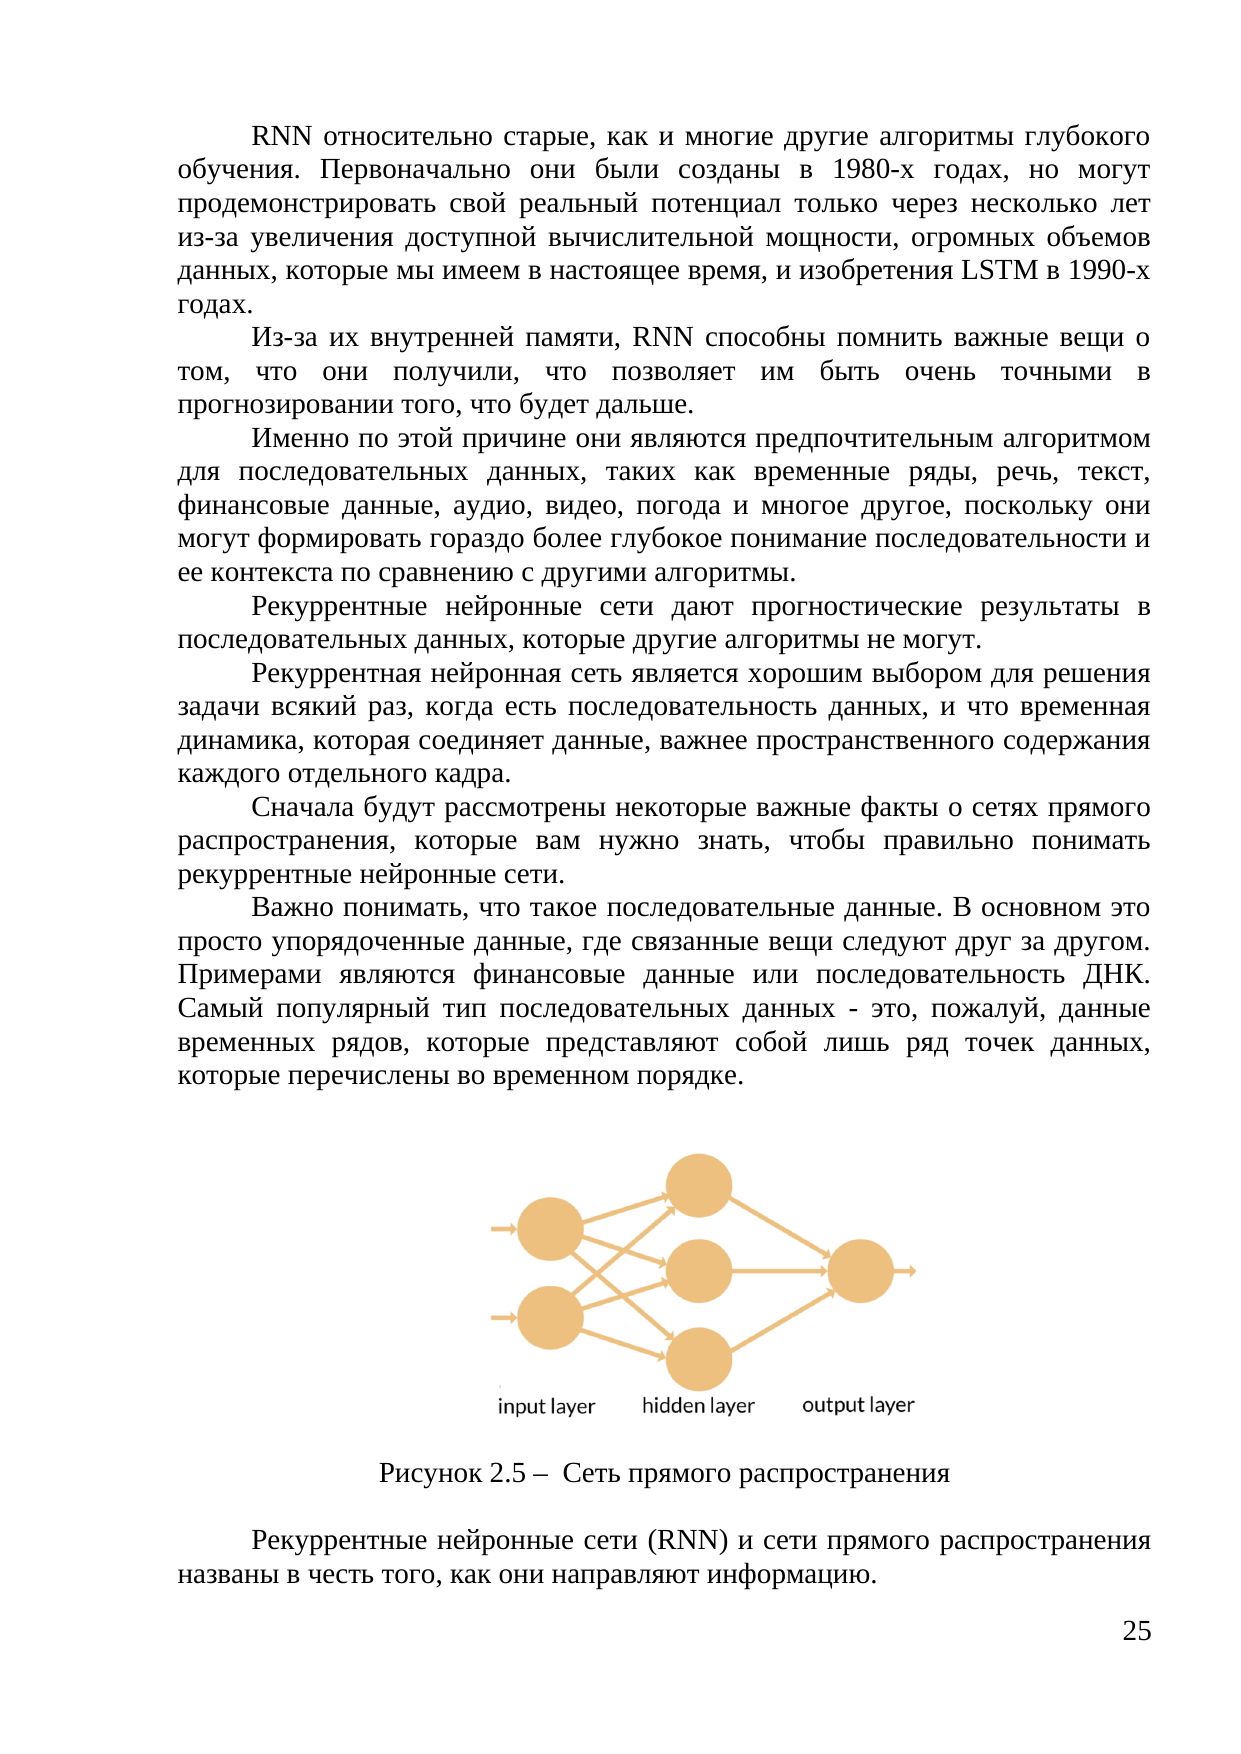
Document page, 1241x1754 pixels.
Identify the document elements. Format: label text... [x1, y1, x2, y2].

text Рекуррентные нейронные сети дают прогностические результаты в последовательных данных, которые другие алгоритмы не могут. [177, 588, 1152, 655]
text Важно понимать, что такое последовательные данные. В основном это просто упорядоченные данные, где связанные вещи следуют друг за другом. Примерами являются финансовые данные или последовательность ДНК. Самый популярный тип последовательных данных - это, пожалуй, данные временных рядов, которые представляют собой лишь ряд точек данных, которые перечислены во временном порядке. [177, 889, 1152, 1091]
text Сначала будут рассмотрены некоторые важные факты о сетях прямого распространения, которые вам нужно знать, чтобы правильно понимать рекуррентные нейронные сети. [177, 789, 1152, 889]
text Из-за их внутренней памяти, RNN способны помнить важные вещи о том, что они получили, что позволяет им быть очень точными в прогнозировании того, что будет дальше. [177, 319, 1152, 420]
text Рисунок 2.5 – Сеть прямого распространения [177, 1455, 1152, 1489]
text Рекуррентная нейронная сеть является хорошим выбором для решения задачи всякий раз, когда есть последовательность данных, и что временная динамика, которая соединяет данные, важнее пространственного содержания каждого отдельного кадра. [177, 655, 1152, 789]
picture [469, 1124, 934, 1422]
text Рекуррентные нейронные сети (RNN) и сети прямого распространения названы в честь того, как они направляют информацию. [177, 1522, 1152, 1589]
text Именно по этой причине они являются предпочтительным алгоритмом для последовательных данных, таких как временные ряды, речь, текст, финансовые данные, аудио, видео, погода и многое другое, поскольку они могут формировать гораздо более глубокое понимание последовательности и ее контекста по сравнению с другими алгоритмы. [177, 420, 1152, 588]
text RNN относительно старые, как и многие другие алгоритмы глубокого обучения. Первоначально они были созданы в 1980-х годах, но могут продемонстрировать свой реальный потенциал только через несколько лет из-за увеличения доступной вычислительной мощности, огромных объемов данных, которые мы имеем в настоящее время, и изобретения LSTM в 1990-х годах. [177, 118, 1152, 319]
